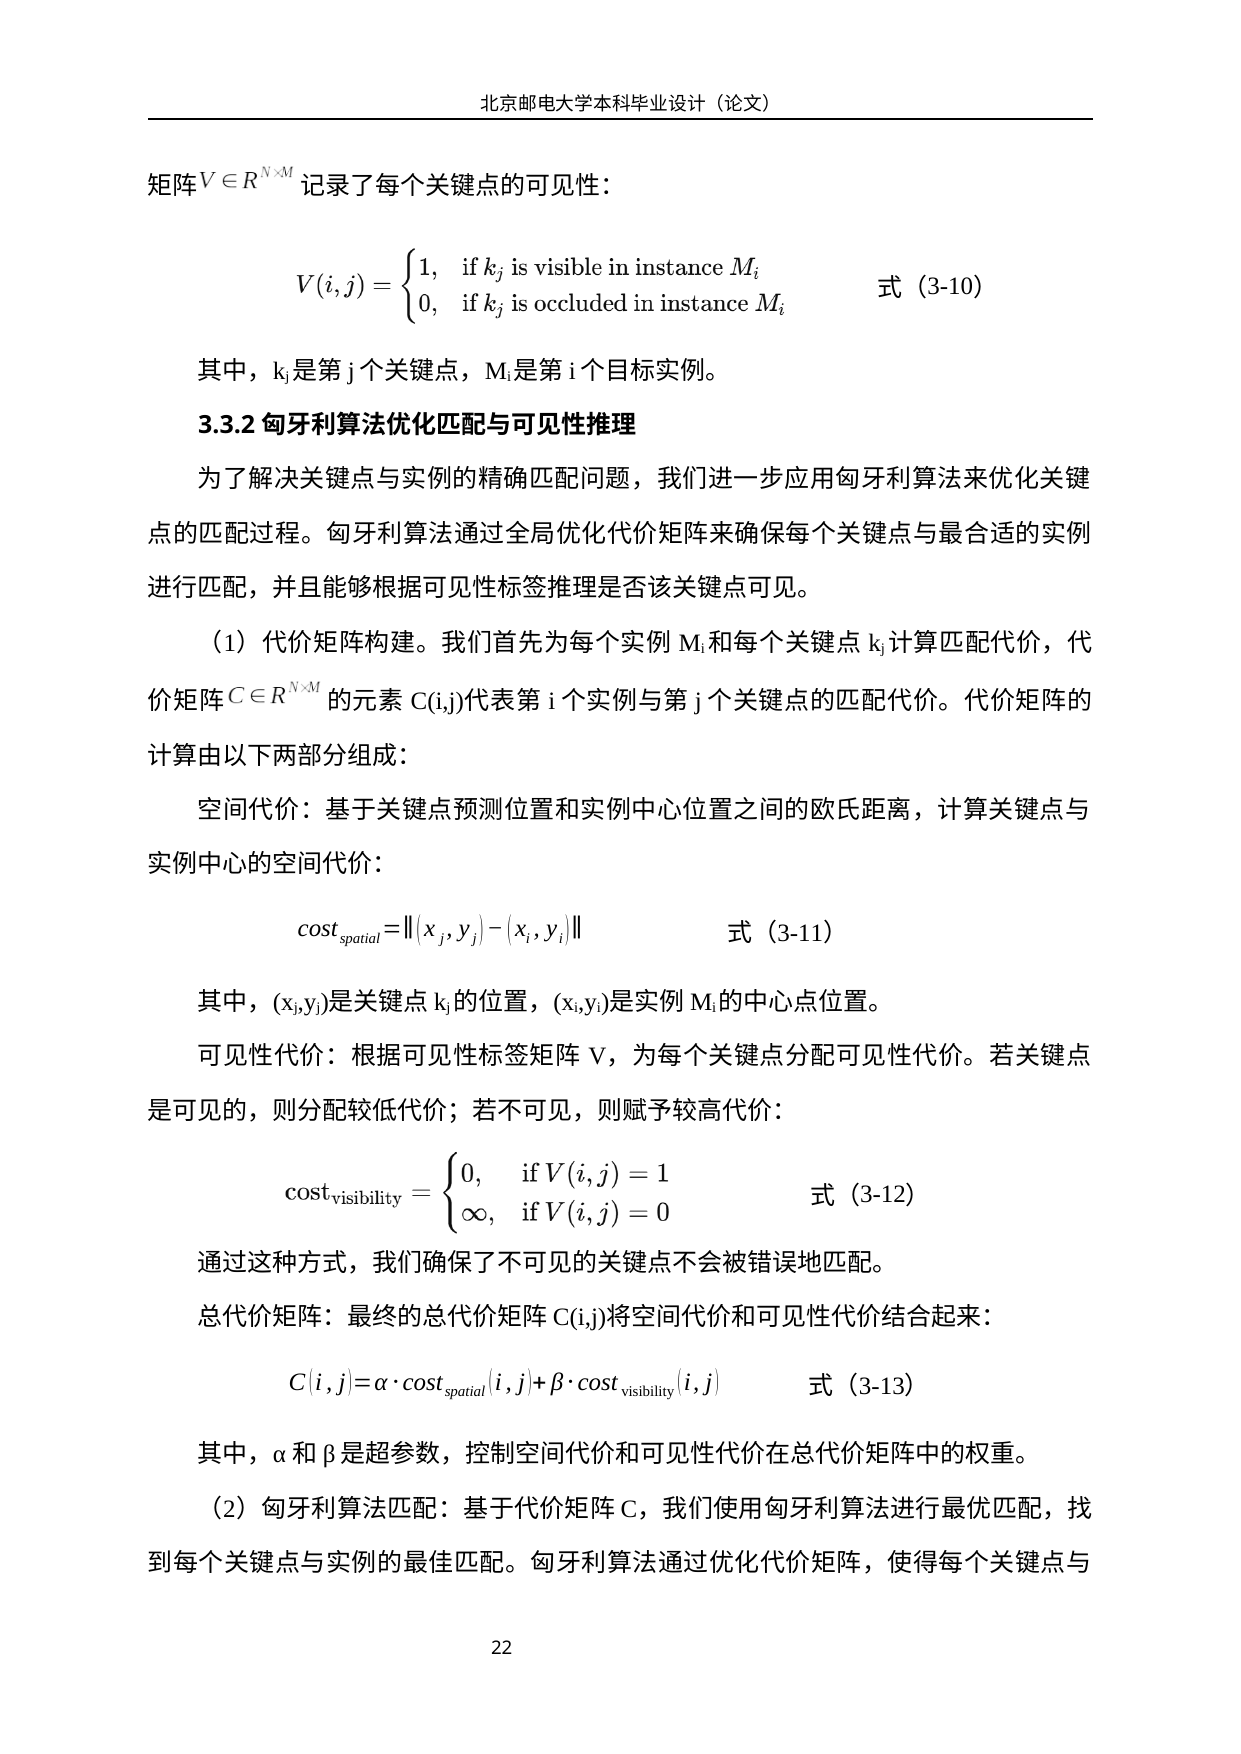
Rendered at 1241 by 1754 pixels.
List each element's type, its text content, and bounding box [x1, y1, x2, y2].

text 3.3.2 匈牙利算法优化匹配与可见性推理 [148, 404, 1093, 441]
text 通过这种方式，我们确保了不可见的关键点不会被错误地匹配。 [148, 1242, 1093, 1278]
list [148, 161, 1093, 202]
text 其中，α 和 β是超参数，控制空间代价和可见性代价在总代价矩阵中的权重。 [148, 1434, 1093, 1470]
text 式（3-11） [148, 898, 1093, 963]
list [148, 1488, 1093, 1579]
text 式（3-13） [148, 1351, 1093, 1416]
picture [282, 235, 800, 328]
text 可见性代价：根据可见性标签矩阵 V，为每个关键点分配可见性代价。若关键点是可见的，则分配较低代价；若不可见，则赋予较高代价： [148, 1036, 1093, 1126]
text 空间代价：基于关键点预测位置和实例中心位置之间的欧氏距离，计算关键点与实例中心的空间代价： [148, 789, 1093, 880]
list 其中，kj是第 j个关键点，Mi是第i个目标实例。 [148, 350, 1093, 386]
picture [270, 1145, 682, 1234]
text 总代价矩阵：最终的总代价矩阵C(i,j)将空间代价和可见性代价结合起来： [148, 1296, 1093, 1333]
text 为了解决关键点与实例的精确匹配问题，我们进一步应用匈牙利算法来优化关键点的匹配过程。匈牙利算法通过全局优化代价矩阵来确保每个关键点与最合适的实例进行匹配，并且能够根据可见性标签推理是否该关键点可见。 [148, 459, 1093, 604]
text 其中，(xj,yj)是关键点kj的位置，(xi,yi)是实例 Mi的中心点位置。 [148, 981, 1093, 1018]
text （1）代价矩阵构建。我们首先为每个实例 Mi和每个关键点 kj计算匹配代价，代价矩阵的元素 C(i,j)代表第 i个实例与第j个关键点的匹配代价。代价矩阵的计算由以下两部分组成： [148, 622, 1093, 771]
